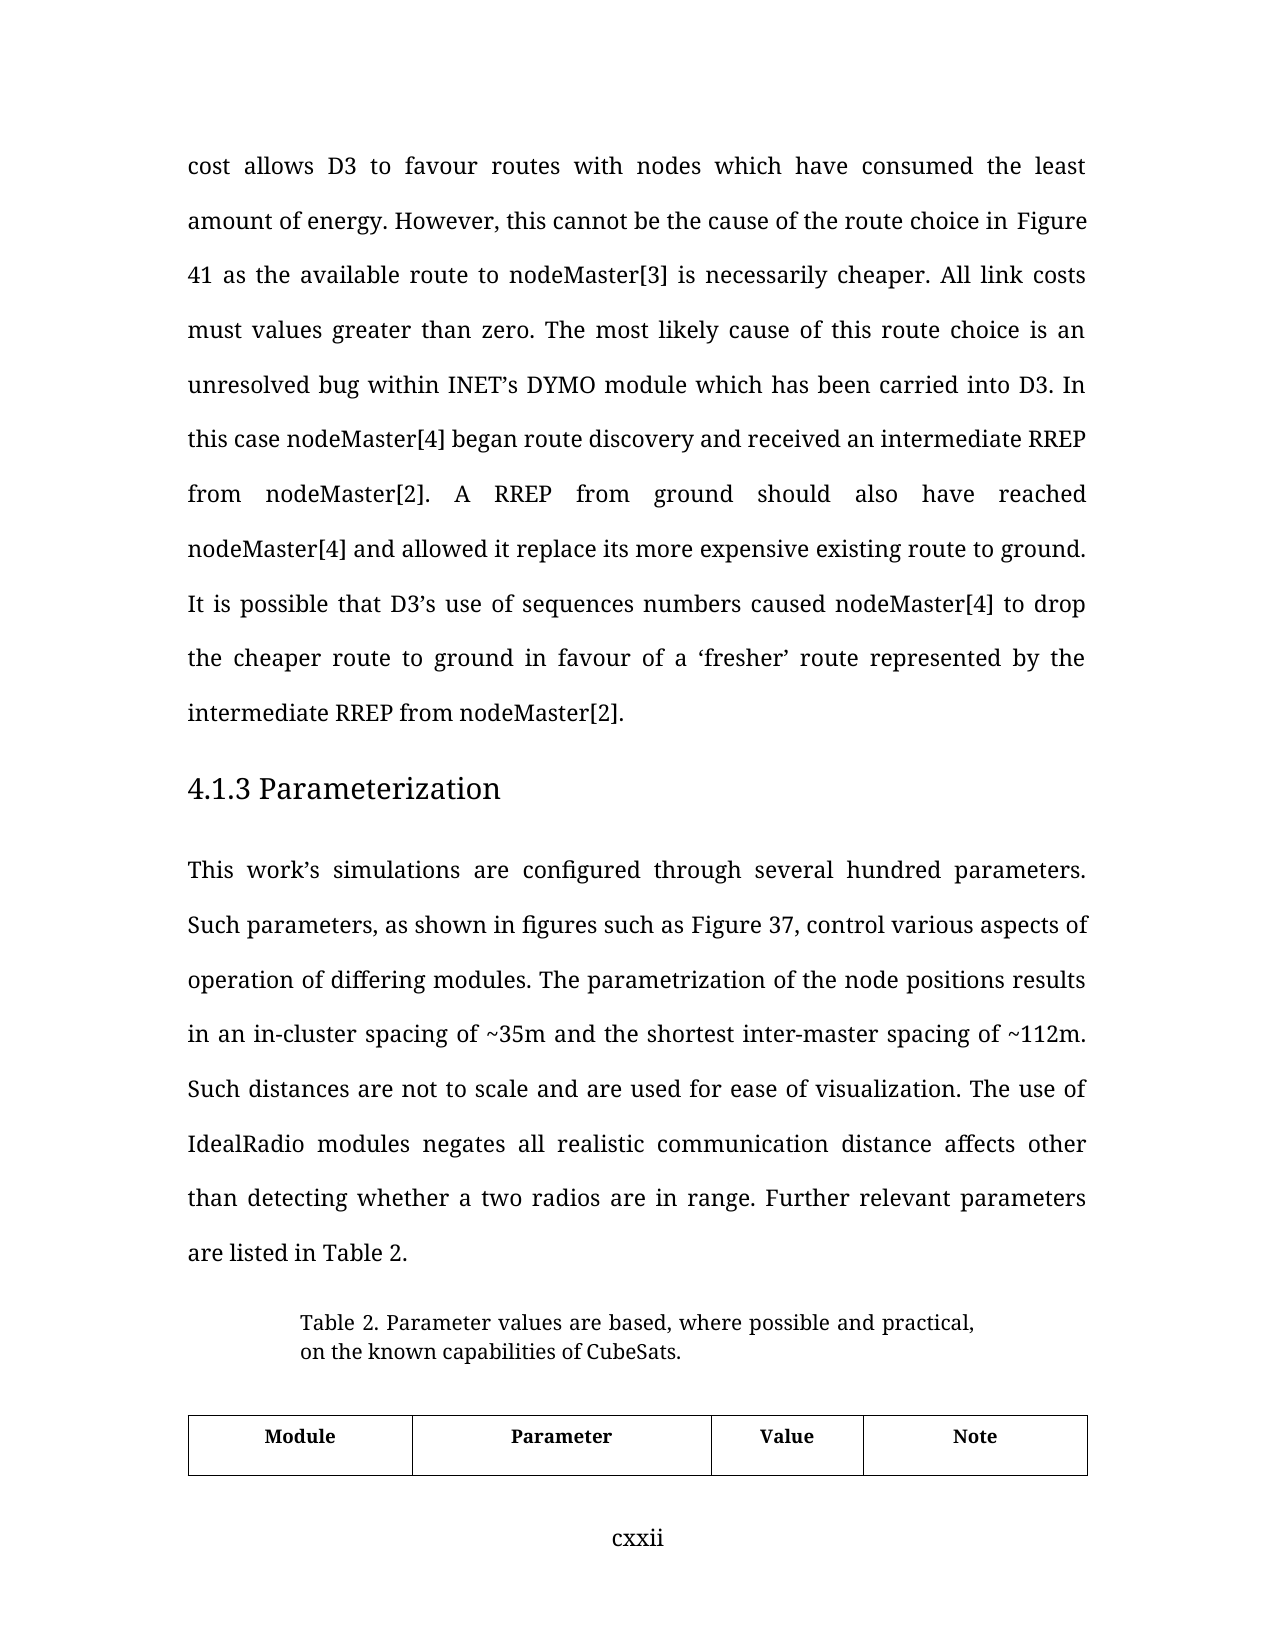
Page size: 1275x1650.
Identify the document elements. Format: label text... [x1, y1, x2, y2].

table_header Value [712, 1416, 863, 1475]
table_header Module [189, 1416, 412, 1475]
table_header Parameter [413, 1416, 711, 1475]
subtitle Parameterization [187, 768, 1087, 808]
title Table 2. Parameter values are based, where possible and practical, on the known capabilities of CubeSats. [300, 1308, 975, 1365]
table_header Note [864, 1416, 1087, 1475]
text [187, 150, 1087, 728]
text This work’s simulations are configured through several hundred parameters. Such parameters, as shown in figures such as Figure 37, control various aspects of operation of differing modules. The parametrization of the node positions results in an in-cluster spacing of ~35m and the shortest inter-master spacing of ~112m. Such distances are not to scale and are used for ease of visualization. The use of IdealRadio modules negates all realistic communication distance affects other than detecting whether a two radios are in range. Further relevant parameters are listed in Table 2. [187, 854, 1087, 1268]
